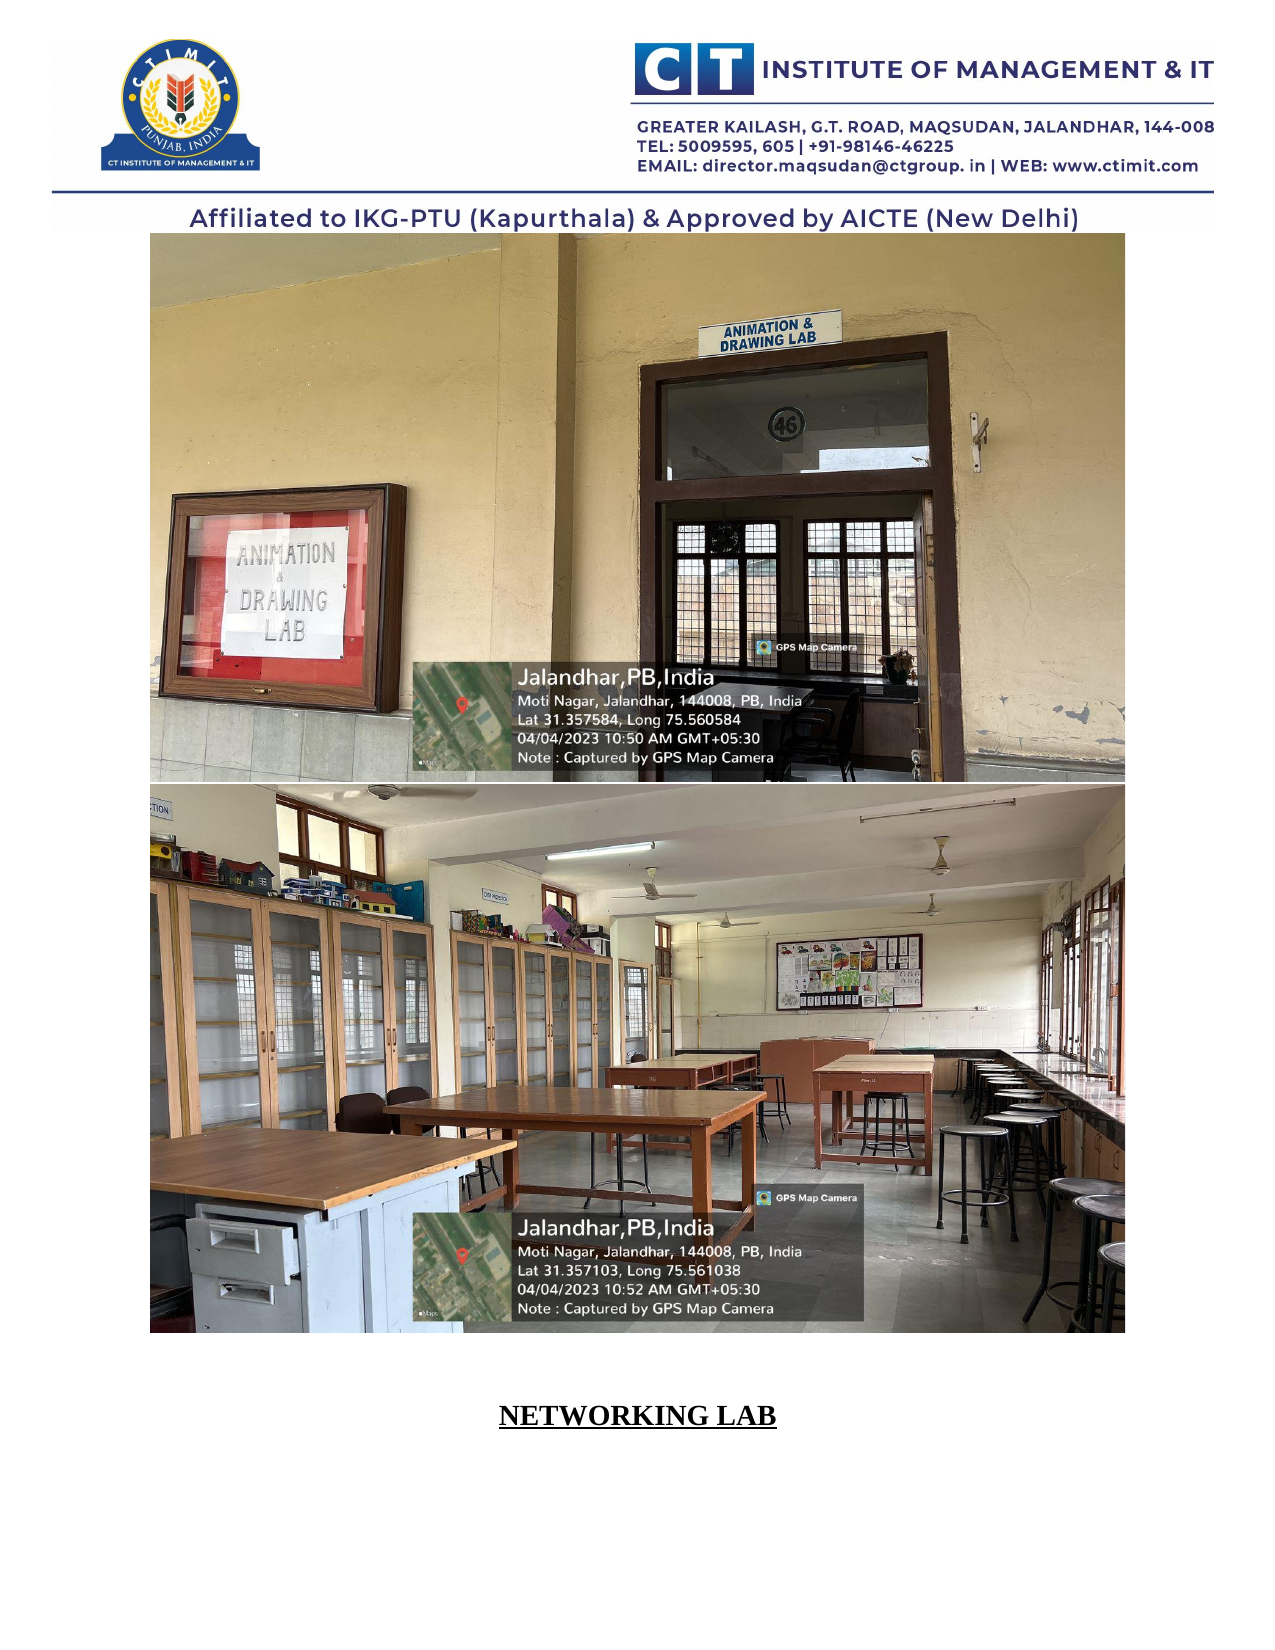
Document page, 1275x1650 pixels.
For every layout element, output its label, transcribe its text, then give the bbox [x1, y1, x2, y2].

picture [150, 784, 1125, 1333]
picture [51, 39, 1214, 232]
text NETWORKING LAB [150, 1398, 1125, 1432]
picture [150, 233, 1125, 782]
